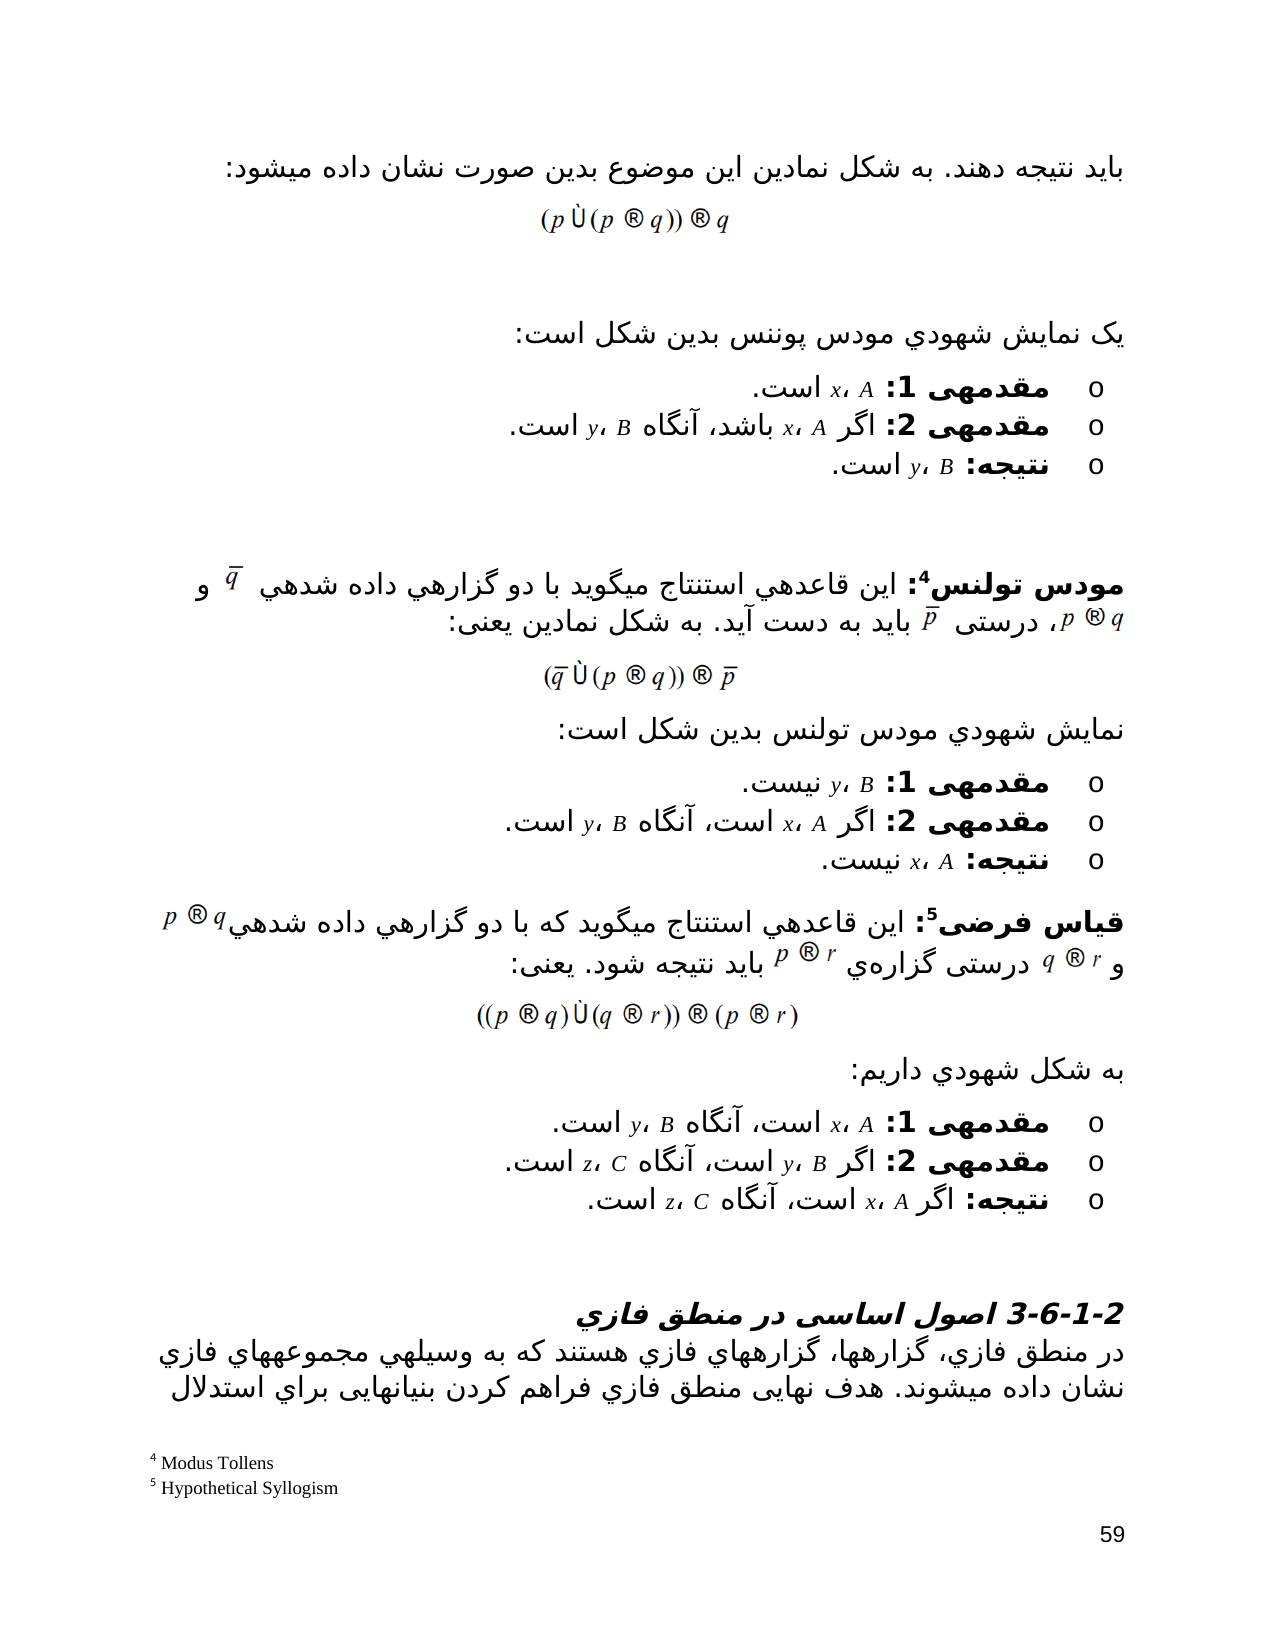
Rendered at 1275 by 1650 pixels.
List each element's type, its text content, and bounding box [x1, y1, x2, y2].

list مقدمهی 2: اگر x، A باشد، آنگاه y، B است. [150, 409, 1087, 444]
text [150, 150, 1125, 184]
text به شکل شهودي داریم: [150, 1052, 1125, 1086]
text نمایش شهودي مودس تولنس بدین شکل است: [150, 712, 1125, 746]
list مقدمهی 1: x، A است. [150, 370, 1087, 406]
picture [773, 941, 837, 974]
list مقدمهی 2: اگر y، B است، آنگاه z، C است. [150, 1144, 1087, 1180]
list مقدمهی 1: x، A است، آنگاه y، B است. [150, 1105, 1087, 1141]
list نتیجه: اگر x، A است، آنگاه z، C است. [150, 1183, 1087, 1218]
text قیاس فرضی: این قاعدهي استنتاج میگوید که با دو گزارهي داده شدهي و درستی گزاره‌ي باید نتیجه شود. یعنی: [150, 898, 1125, 981]
subtitle 3-6-1-2 اصول اساسی در منطق فازي [150, 1297, 1125, 1331]
text مودس تولنس: این قاعدهي استنتاج میگوید با دو گزارهي داده شدهي و ، درستی باید به دست آید. به شکل نمادین یعنی: [150, 562, 1125, 638]
picture [476, 1000, 799, 1034]
picture [921, 604, 945, 632]
text یک نمایش شهودي مودس پوننس بدین شکل است: [150, 317, 1125, 351]
picture [535, 203, 739, 239]
picture [219, 562, 250, 595]
list نتیجه: x، A نیست. [150, 843, 1087, 878]
picture [1057, 606, 1125, 632]
picture [157, 897, 228, 933]
picture [532, 657, 743, 694]
list مقدمهی 2: اگر x، A است، آنگاه y، B است. [150, 804, 1087, 840]
list مقدمهی 1: y، B نیست. [150, 765, 1087, 801]
list نتیجه: y، B است. [150, 447, 1087, 483]
picture [1039, 942, 1102, 974]
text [150, 1334, 1125, 1405]
